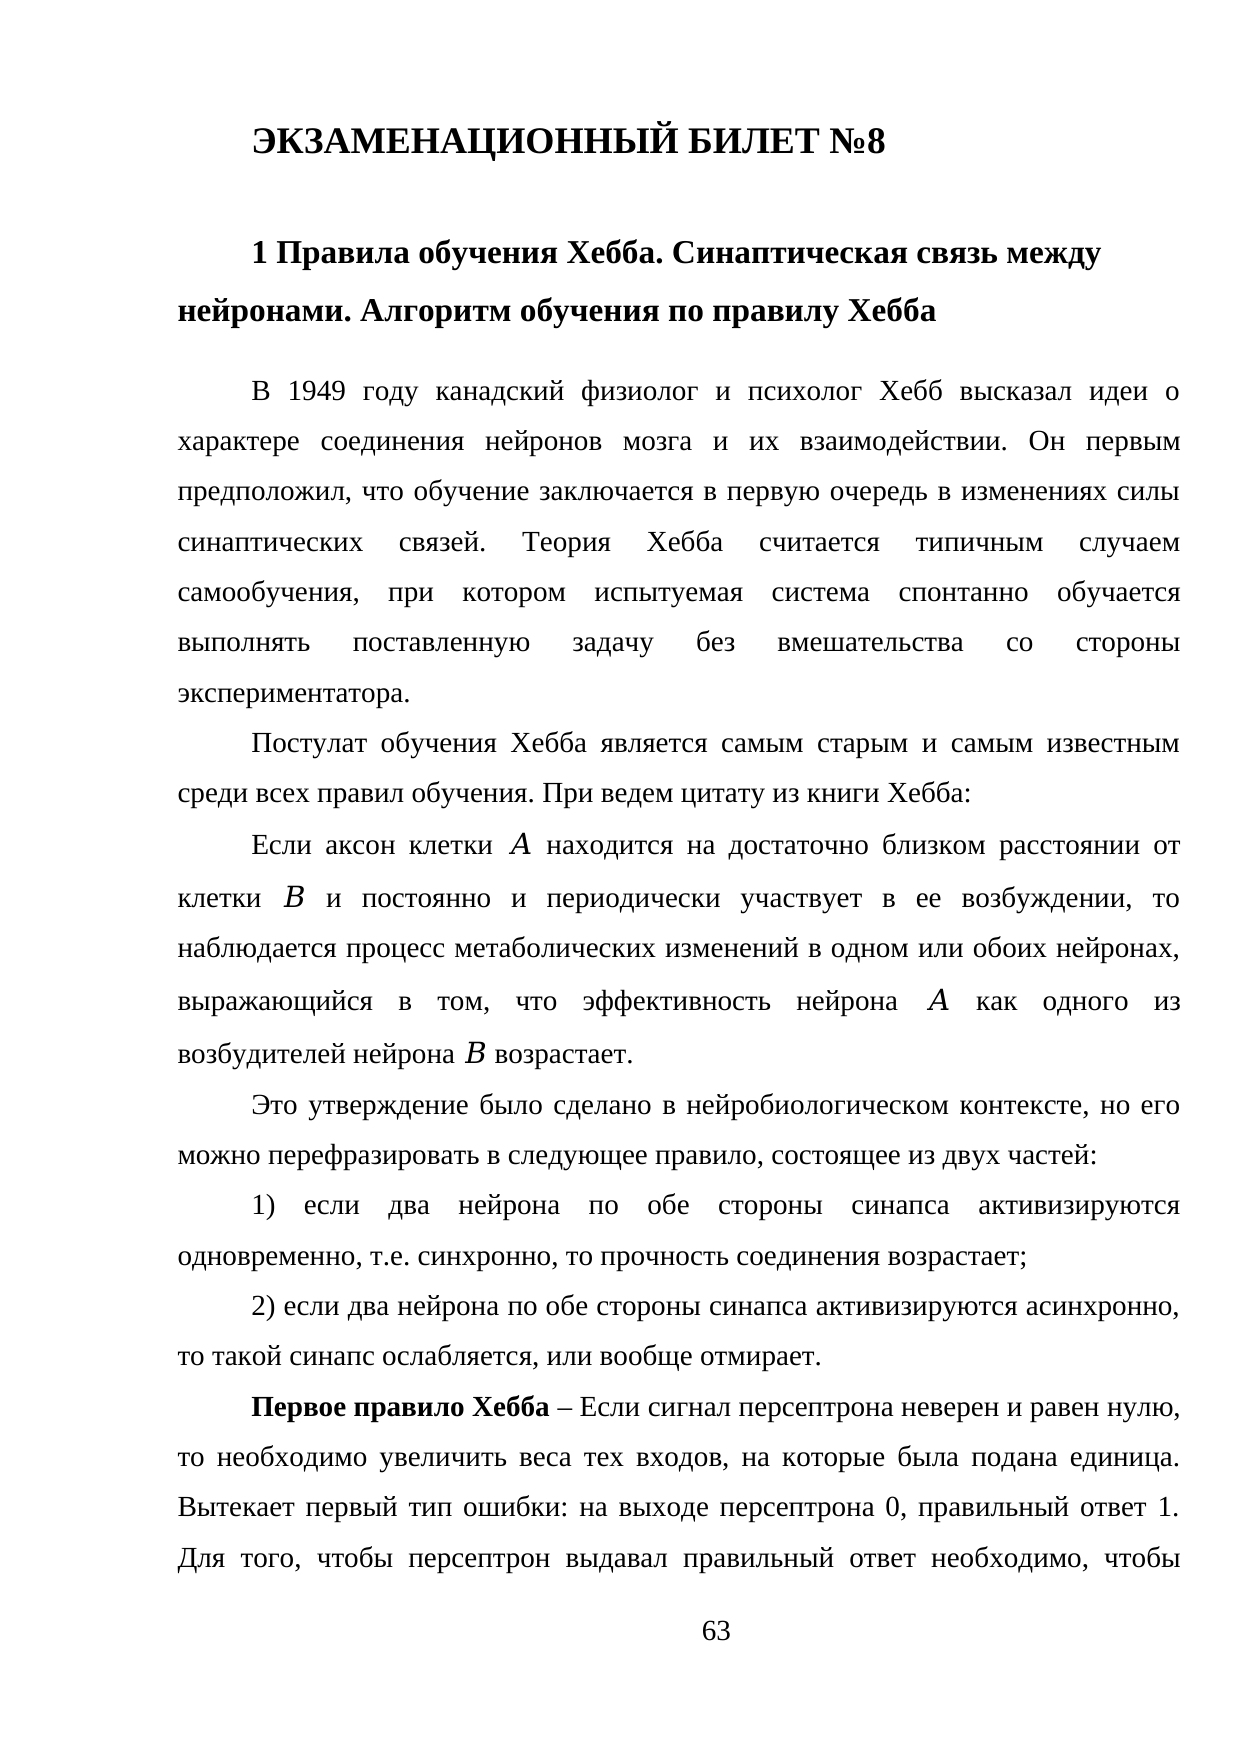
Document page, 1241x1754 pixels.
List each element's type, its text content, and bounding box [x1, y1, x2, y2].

text Если аксон клетки 𝐴 находится на достаточно близком расстоянии от клетки 𝐵 и постоянно и периодически участвует в ее возбуждении, то наблюдается процесс метаболических изменений в одном или обоих нейронах, выражающийся в том, что эффективность нейрона 𝐴 как одного из возбудителей нейрона 𝐵 возрастает. [177, 826, 1181, 1069]
subtitle 1 Правила обучения Хебба. Синаптическая связь между нейронами. Алгоритм обучения по правилу Хебба [177, 233, 1181, 329]
text Это утверждение было сделано в нейробиологическом контексте, но его можно перефразировать в следующее правило, состоящее из двух частей: [177, 1087, 1181, 1171]
text Постулат обучения Хебба является самым старым и самым известным среди всех правил обучения. При ведем цитату из книги Хебба: [177, 725, 1181, 809]
subtitle Экзаменационный билет №8 [177, 118, 1181, 161]
text 1) если два нейрона по обе стороны синапса активизируются одновременно, т.е. синхронно, то прочность соединения возрастает; [177, 1187, 1181, 1271]
text В 1949 году канадский физиолог и психолог Хебб высказал идеи о характере соединения нейронов мозга и их взаимодействии. Он первым предположил, что обучение заключается в первую очередь в изменениях силы синаптических связей. Теория Хебба считается типичным случаем самообучения, при котором испытуемая система спонтанно обучается выполнять поставленную задачу без вмешательства со стороны экспериментатора. [177, 373, 1181, 708]
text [177, 1389, 1181, 1573]
text 2) если два нейрона по обе стороны синапса активизируются асинхронно, то такой синапс ослабляется, или вообще отмирает. [177, 1288, 1181, 1372]
